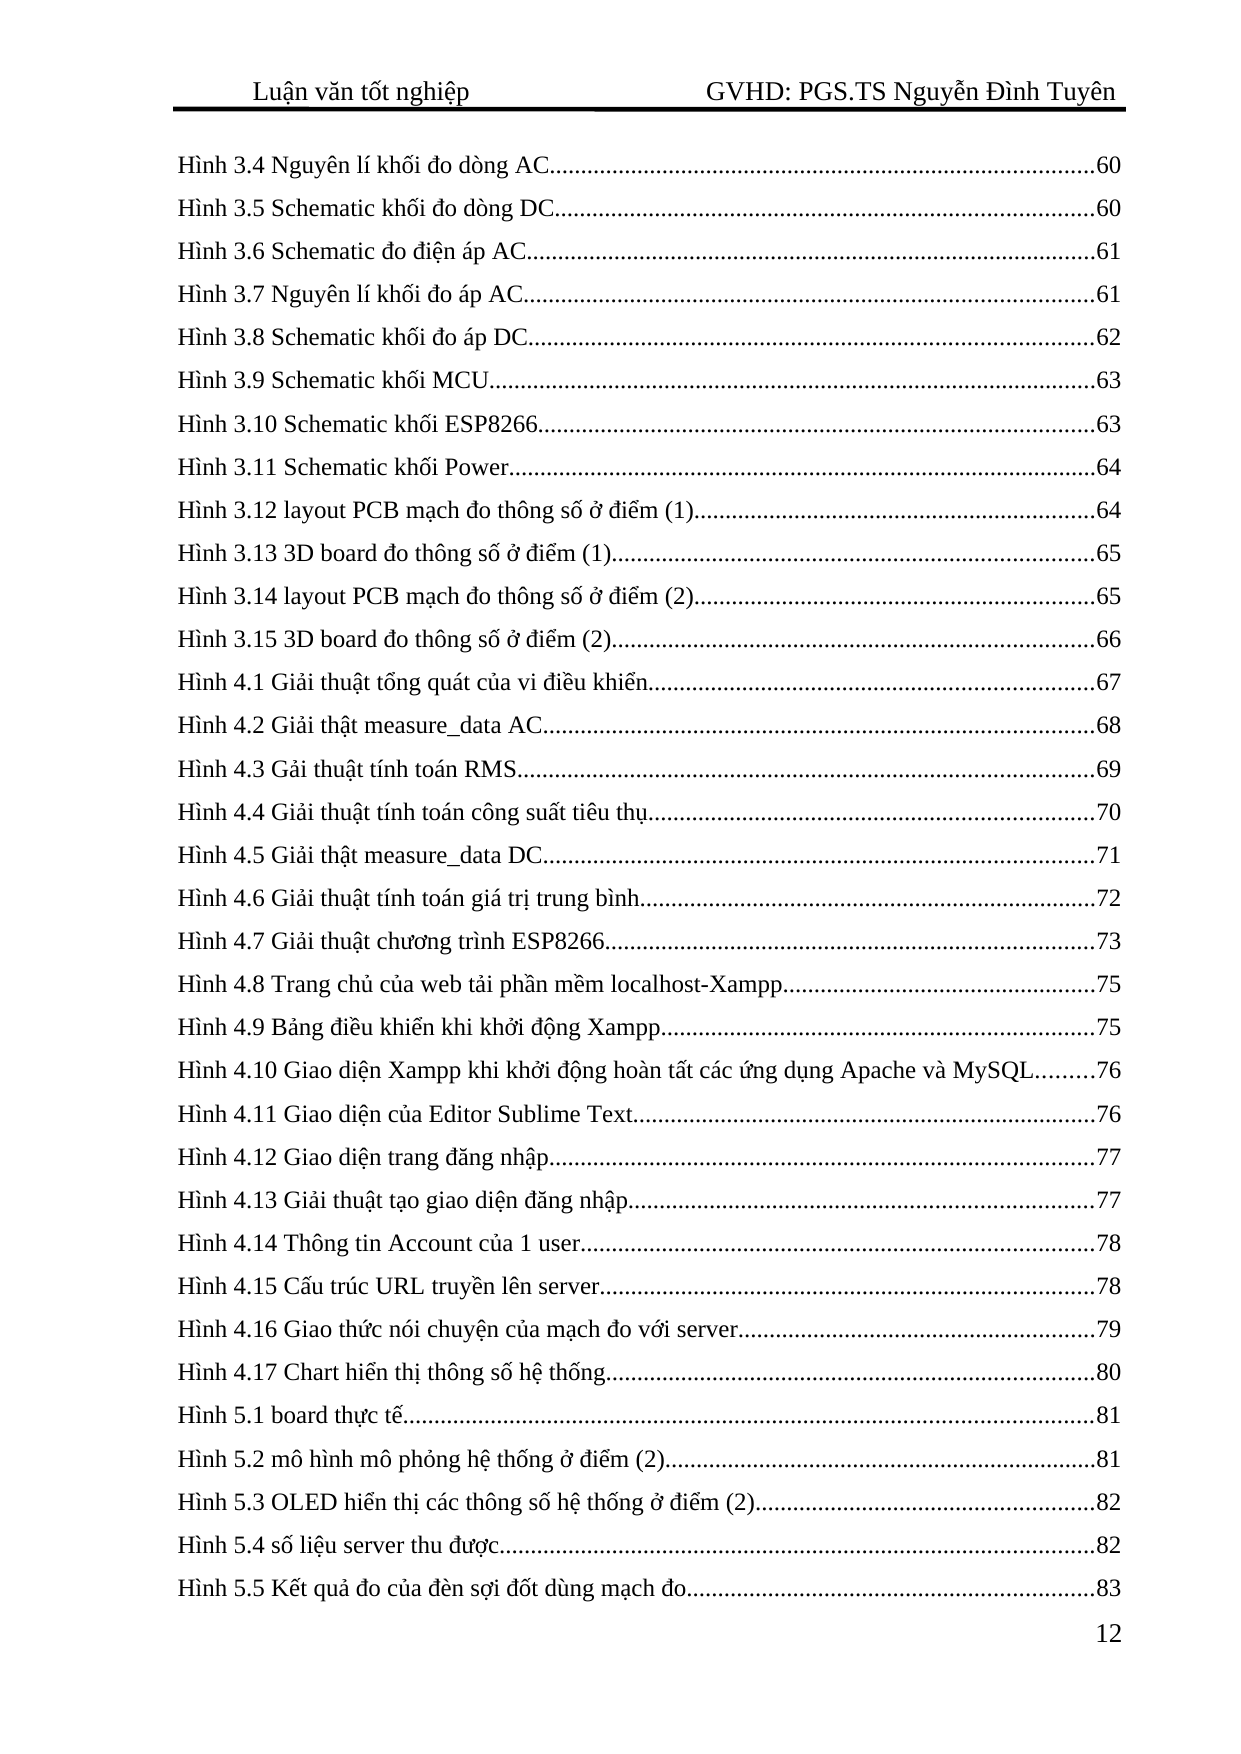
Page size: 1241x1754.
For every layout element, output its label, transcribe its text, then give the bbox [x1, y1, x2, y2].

text Hình 3.4 Nguyên lí khối đo dòng AC 60 [177, 150, 1122, 179]
text Hình 3.8 Schematic khối đo áp DC 62 [177, 322, 1122, 351]
text Hình 4.17 Chart hiển thị thông số hệ thống 80 [177, 1357, 1122, 1386]
text Hình 3.11 Schematic khối Power 64 [177, 452, 1122, 481]
text Hình 5.2 mô hình mô phỏng hệ thống ở điểm (2) 81 [177, 1444, 1122, 1472]
text Hình 4.3 Gải thuật tính toán RMS 69 [177, 754, 1122, 782]
text Hình 4.10 Giao diện Xampp khi khởi động hoàn tất các ứng dụng Apache và MySQL 76 [177, 1056, 1122, 1084]
text Hình 4.2 Giải thật measure_data AC 68 [177, 711, 1122, 739]
text Hình 4.15 Cấu trúc URL truyền lên server 78 [177, 1271, 1122, 1300]
text Hình 4.13 Giải thuật tạo giao diện đăng nhập 77 [177, 1185, 1122, 1214]
text Hình 3.12 layout PCB mạch đo thông số ở điểm (1) 64 [177, 495, 1122, 524]
text Hình 3.6 Schematic đo điện áp AC 61 [177, 236, 1122, 265]
text Hình 5.5 Kết quả đo của đèn sợi đốt dùng mạch đo 83 [177, 1573, 1122, 1602]
text Hình 4.1 Giải thuật tổng quát của vi điều khiển 67 [177, 667, 1122, 696]
text Hình 4.14 Thông tin Account của 1 user 78 [177, 1228, 1122, 1257]
text Hình 3.14 layout PCB mạch đo thông số ở điểm (2) 65 [177, 581, 1122, 610]
text Hình 4.11 Giao diện của Editor Sublime Text 76 [177, 1099, 1122, 1127]
text Hình 3.10 Schematic khối ESP8266 63 [177, 409, 1122, 437]
text Hình 4.6 Giải thuật tính toán giá trị trung bình 72 [177, 883, 1122, 912]
text Hình 4.8 Trang chủ của web tải phần mềm localhost-Xampp 75 [177, 969, 1122, 998]
text Hình 3.9 Schematic khối MCU 63 [177, 366, 1122, 394]
text Hình 4.5 Giải thật measure_data DC 71 [177, 840, 1122, 869]
text Hình 4.12 Giao diện trang đăng nhập 77 [177, 1142, 1122, 1171]
text Hình 4.16 Giao thức nói chuyện của mạch đo với server 79 [177, 1314, 1122, 1343]
text Hình 5.1 board thực tế 81 [177, 1401, 1122, 1429]
text Hình 4.4 Giải thuật tính toán công suất tiêu thụ 70 [177, 797, 1122, 826]
text Hình 5.4 số liệu server thu được 82 [177, 1530, 1122, 1559]
text Hình 5.3 OLED hiển thị các thông số hệ thống ở điểm (2) 82 [177, 1487, 1122, 1516]
text Hình 4.7 Giải thuật chương trình ESP8266 73 [177, 926, 1122, 955]
text Hình 3.15 3D board đo thông số ở điểm (2) 66 [177, 624, 1122, 653]
text Hình 3.5 Schematic khối đo dòng DC 60 [177, 193, 1122, 222]
text Hình 3.13 3D board đo thông số ở điểm (1) 65 [177, 538, 1122, 567]
text Hình 3.7 Nguyên lí khối đo áp AC 61 [177, 279, 1122, 308]
text Hình 4.9 Bảng điều khiển khi khởi động Xampp 75 [177, 1012, 1122, 1041]
